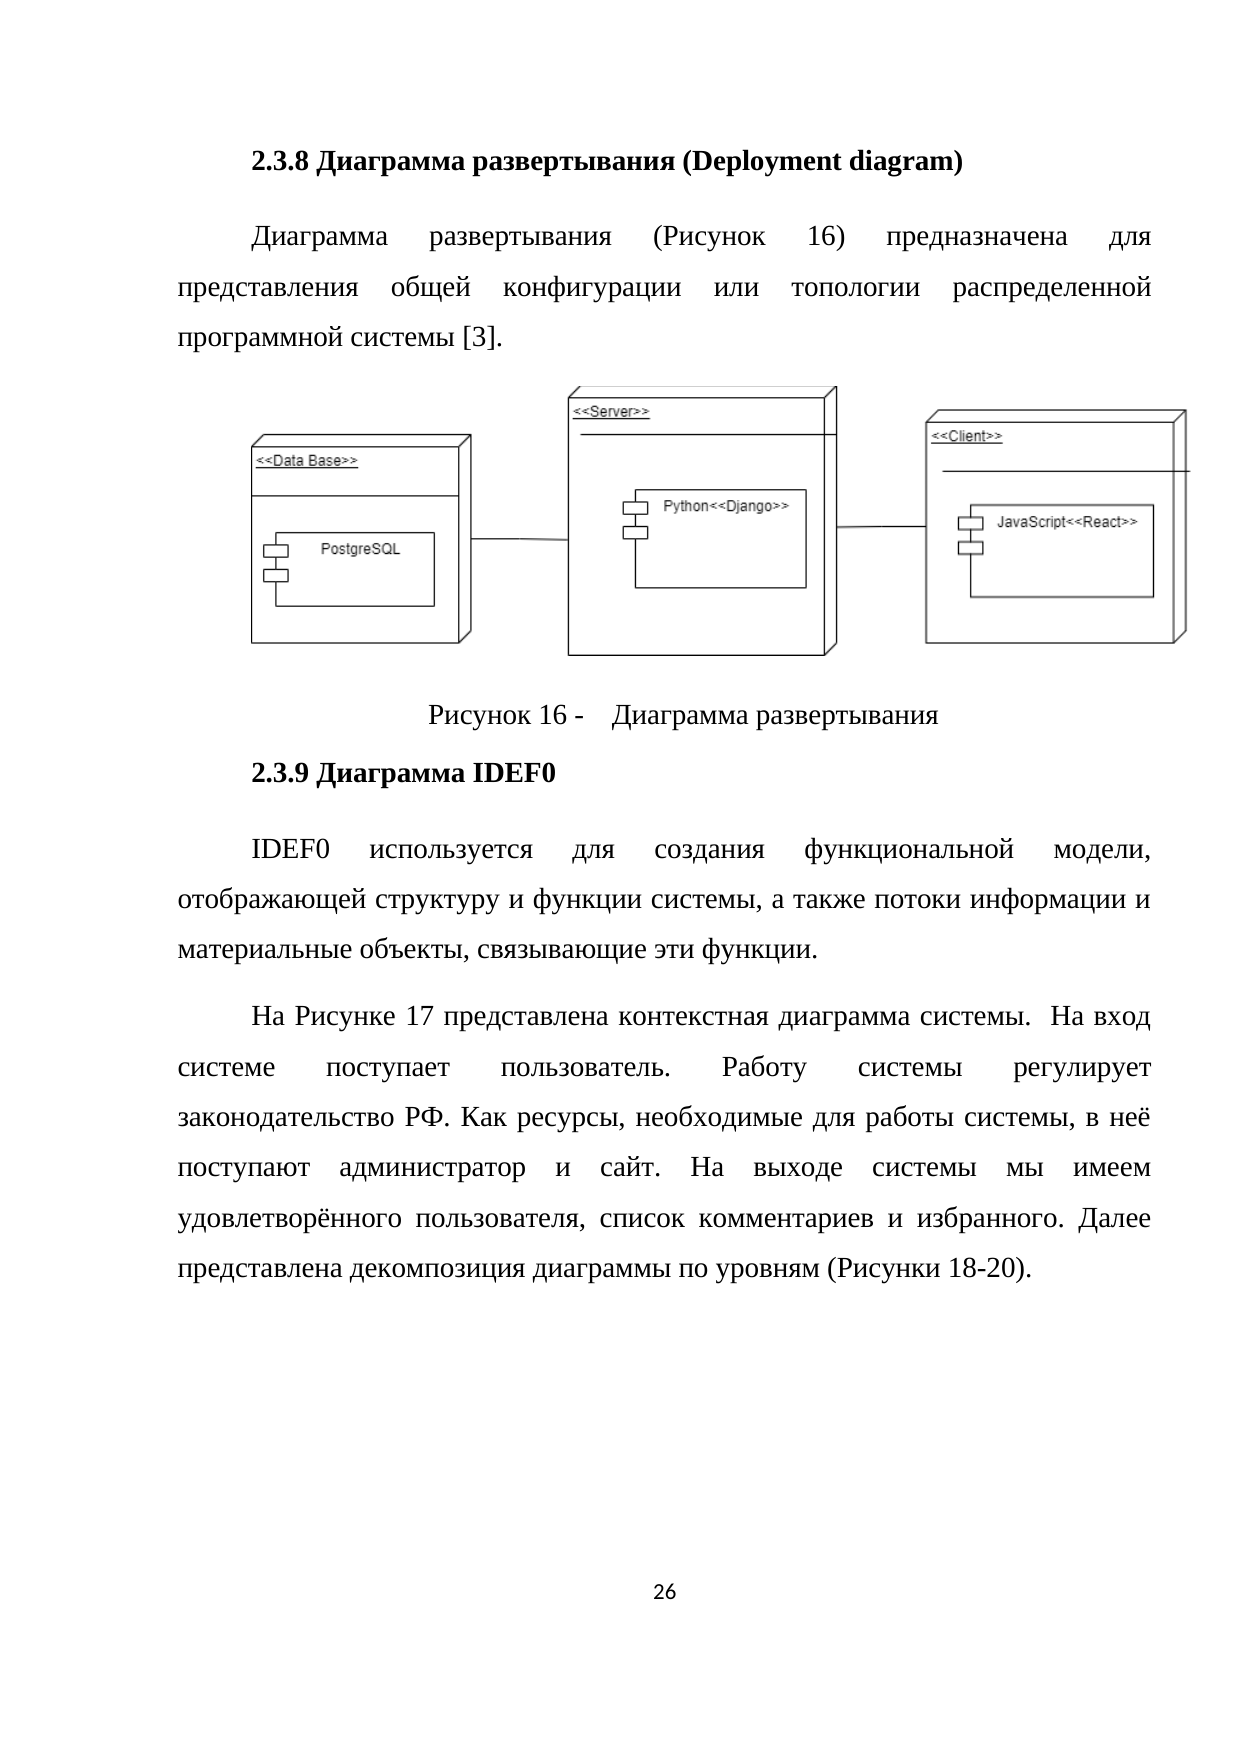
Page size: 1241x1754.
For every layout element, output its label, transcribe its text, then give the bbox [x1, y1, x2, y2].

text Диаграмма развертывания (Deployment diagram) [177, 143, 1152, 177]
text IDEF0 используется для создания функциональной модели, отображающей структуру и функции системы, а также потоки информации и материальные объекты, связывающие эти функции. [177, 831, 1152, 965]
text Диаграмма IDEF0 [177, 756, 1152, 789]
text Диаграмма развертывания (Рисунок 16) предназначена для представления общей конфигурации или топологии распределенной программной системы [3]. [177, 218, 1152, 353]
picture [251, 386, 1192, 656]
text На Рисунке 17 представлена контекстная диаграмма системы. На вход системе поступает пользователь. Работу системы регулирует законодательство РФ. Как ресурсы, необходимые для работы системы, в неё поступают администратор и сайт. На выходе системы мы имеем удовлетворённого пользователя, список комментариев и избранного. Далее представлена декомпозиция диаграммы по уровням (Рисунки 18-20). [177, 998, 1152, 1284]
text Диаграмма развертывания [215, 697, 1152, 731]
